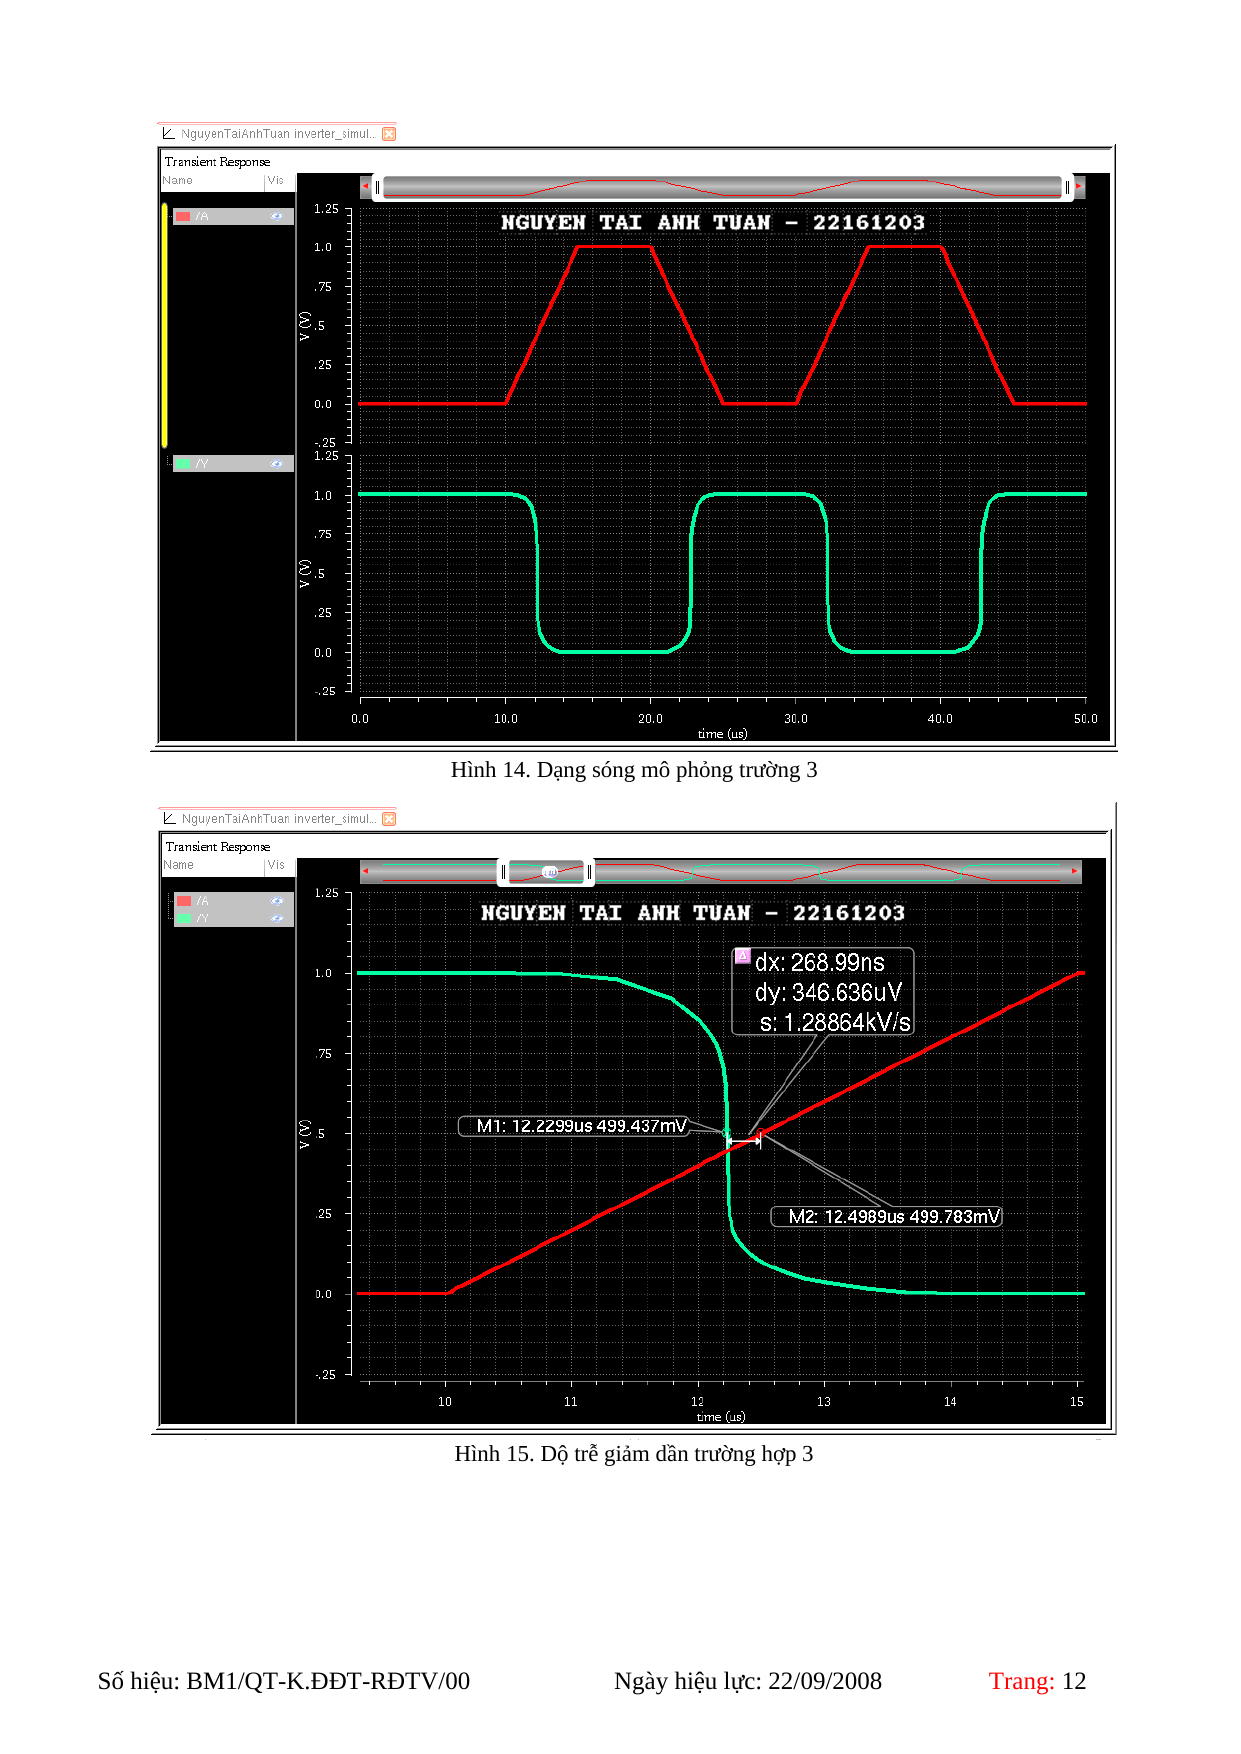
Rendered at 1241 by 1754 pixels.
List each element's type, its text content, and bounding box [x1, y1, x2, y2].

table_cell Hình 15. Dộ trễ giảm dần trường hợp 3 [69, 803, 1199, 1488]
picture [150, 118, 1118, 756]
table_header Hình 14. Dạng sóng mô phỏng trường 3 [69, 118, 1199, 803]
picture [151, 802, 1117, 1440]
